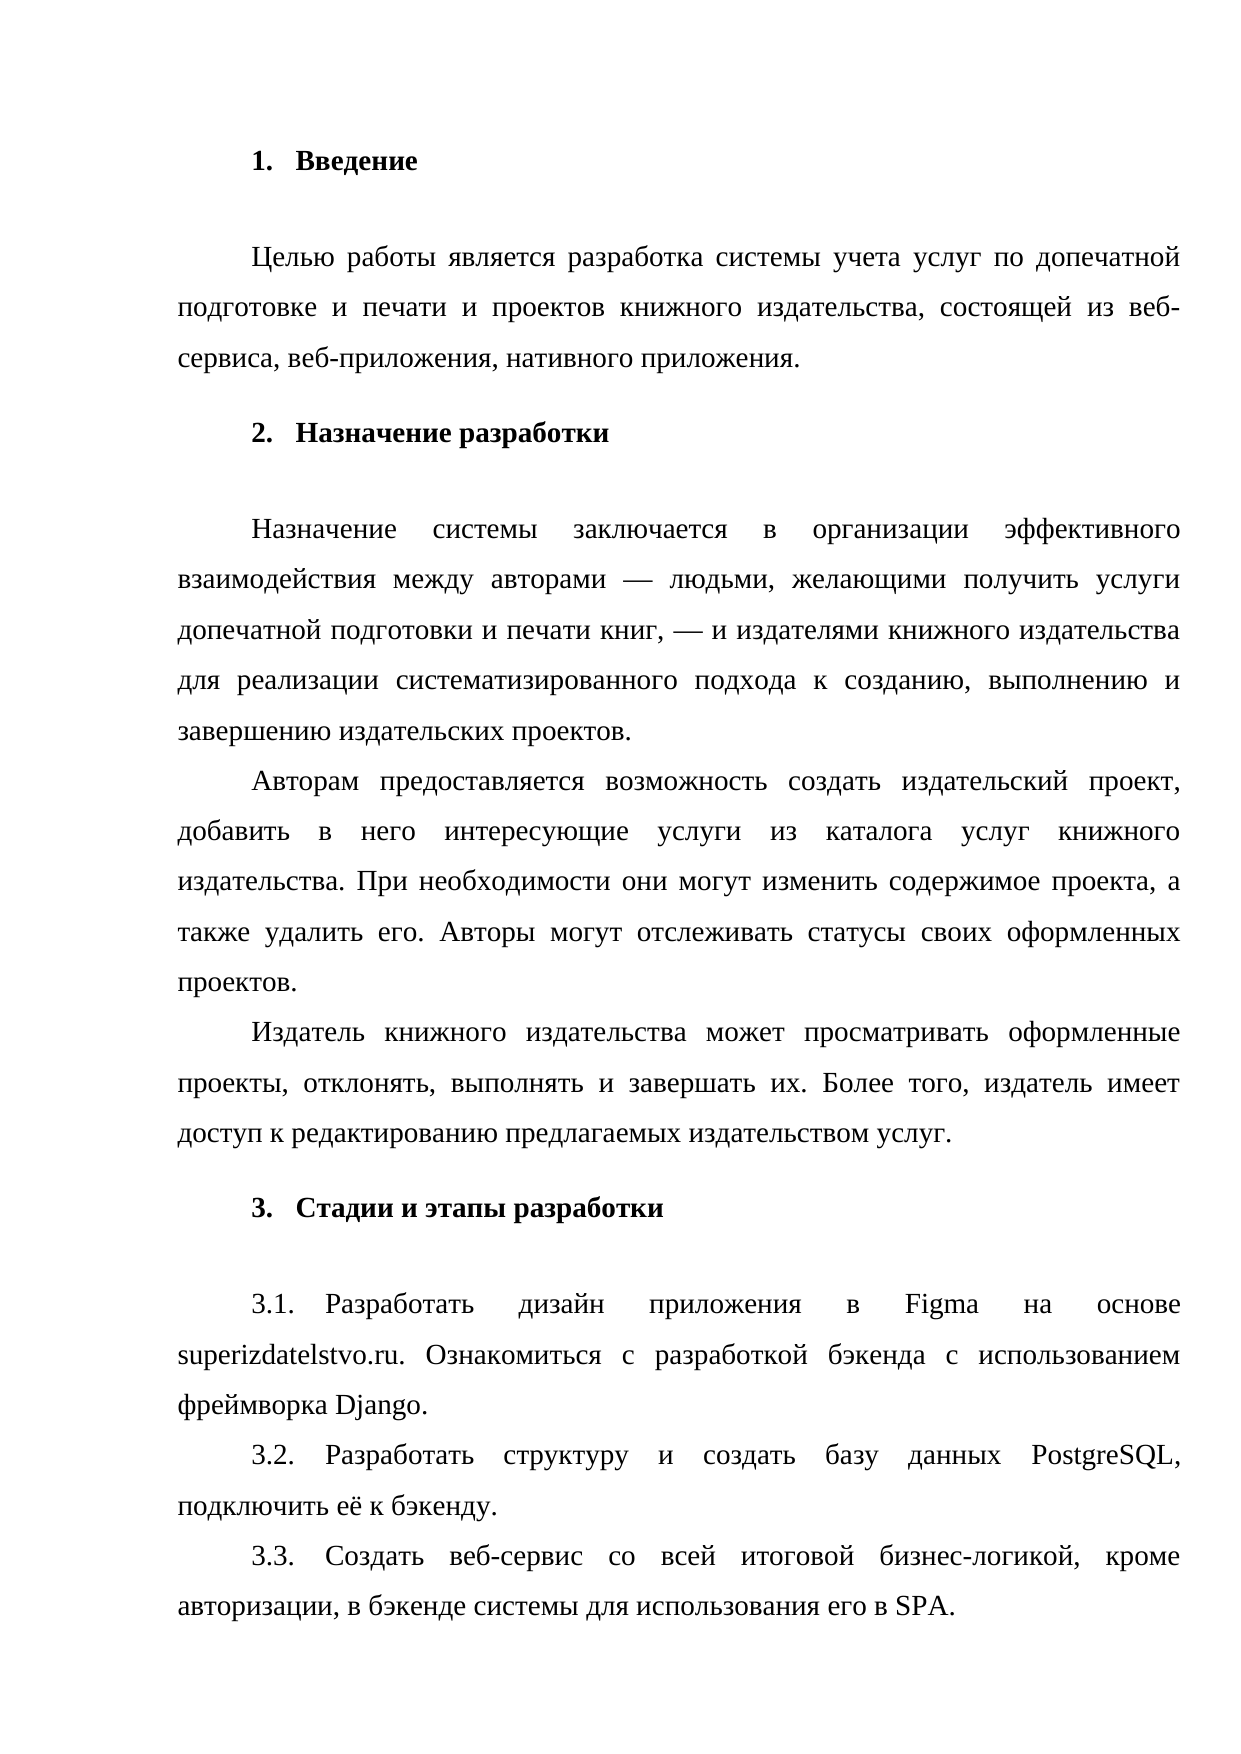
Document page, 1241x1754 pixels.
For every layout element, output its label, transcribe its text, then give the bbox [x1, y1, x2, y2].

list Назначение разработки [251, 415, 1181, 449]
list Разработать дизайн приложения в Figma на основе superizdatelstvo.ru. Ознакомиться с разработкой бэкенда с использованием фреймворка Django. [177, 1287, 1181, 1421]
text Назначение системы заключается в организации эффективного взаимодействия между авторами — людьми, желающими получить услуги допечатной подготовки и печати книг, — и издателями книжного издательства для реализации систематизированного подхода к созданию, выполнению и завершению издательских проектов. [177, 511, 1181, 746]
list Разработать структуру и создать базу данных PostgreSQL, подключить её к бэкенду. [177, 1437, 1181, 1521]
list Стадии и этапы разработки [251, 1190, 1181, 1224]
list Введение [251, 143, 1181, 177]
text Издатель книжного издательства может просматривать оформленные проекты, отклонять, выполнять и завершать их. Более того, издатель имеет доступ к редактированию предлагаемых издательством услуг. [177, 1014, 1181, 1149]
text Авторам предоставляется возможность создать издательский проект, добавить в него интересующие услуги из каталога услуг книжного издательства. При необходимости они могут изменить содержимое проекта, а также удалить его. Авторы могут отслеживать статусы своих оформленных проектов. [177, 763, 1181, 998]
text Целью работы является разработка системы учета услуг по допечатной подготовке и печати и проектов книжного издательства, состоящей из веб-сервиса, веб-приложения, нативного приложения. [177, 239, 1181, 373]
list Создать веб-сервис со всей итоговой бизнес-логикой, кроме авторизации, в бэкенде системы для использования его в SPA. [177, 1538, 1181, 1622]
